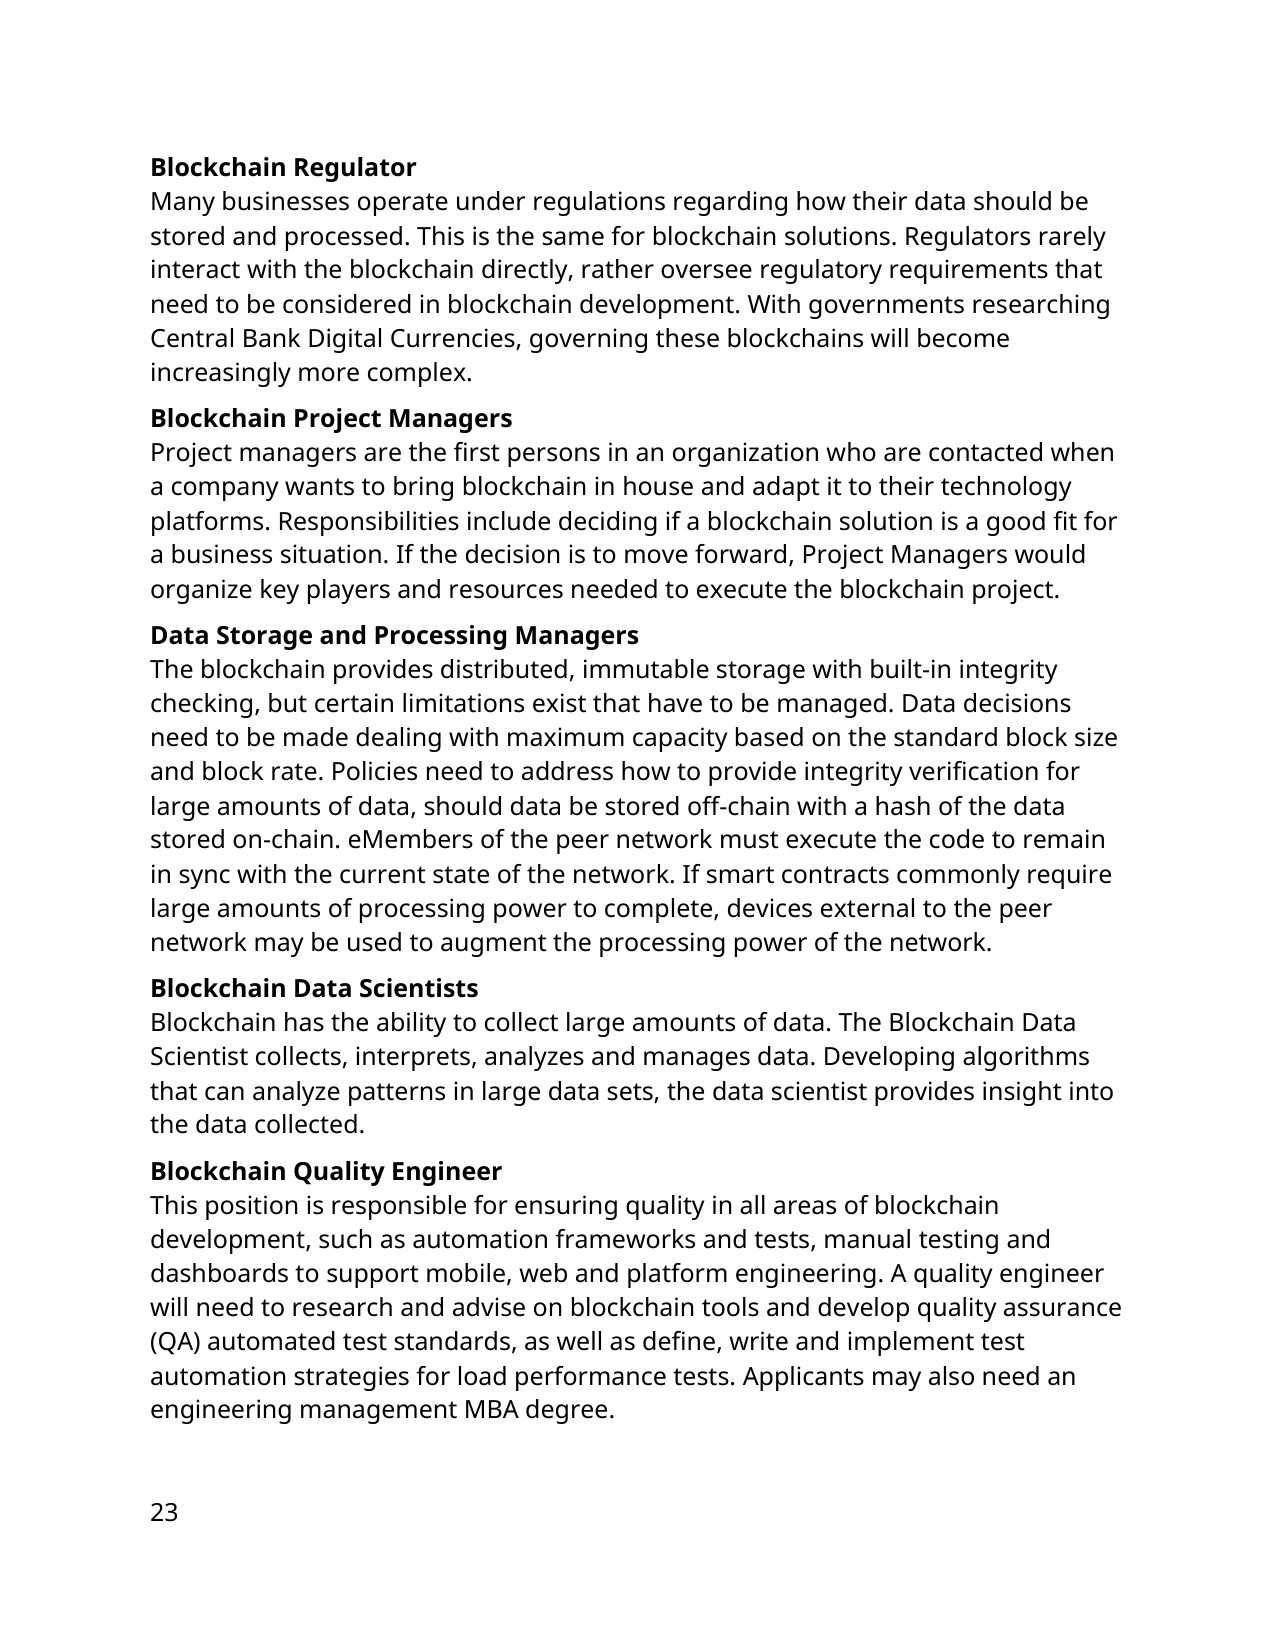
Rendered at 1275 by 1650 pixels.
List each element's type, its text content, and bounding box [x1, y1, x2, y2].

text Blockchain Project Managers Project managers are the first persons in an organization who are contacted when a company wants to bring blockchain in house and adapt it to their technology platforms. Responsibilities include deciding if a blockchain solution is a good fit for a business situation. If the decision is to move forward, Project Managers would organize key players and resources needed to execute the blockchain project. [150, 401, 1125, 605]
text Blockchain Data Scientists Blockchain has the ability to collect large amounts of data. The Blockchain Data Scientist collects, interprets, analyzes and manages data. Developing algorithms that can analyze patterns in large data sets, the data scientist provides insight into the data collected. [150, 971, 1125, 1141]
text Blockchain Quality Engineer This position is responsible for ensuring quality in all areas of blockchain development, such as automation frameworks and tests, manual testing and dashboards to support mobile, web and platform engineering. A quality engineer will need to research and advise on blockchain tools and develop quality assurance (QA) automated test standards, as well as define, write and implement test automation strategies for load performance tests. Applicants may also need an engineering management MBA degree. [150, 1154, 1125, 1426]
text Data Storage and Processing Managers The blockchain provides distributed, immutable storage with built-in integrity checking, but certain limitations exist that have to be managed. Data decisions need to be made dealing with maximum capacity based on the standard block size and block rate. Policies need to address how to provide integrity verification for large amounts of data, should data be stored off-chain with a hash of the data stored on-chain. eMembers of the peer network must execute the code to remain in sync with the current state of the network. If smart contracts commonly require large amounts of processing power to complete, devices external to the peer network may be used to augment the processing power of the network. [150, 618, 1125, 958]
text Blockchain Regulator Many businesses operate under regulations regarding how their data should be stored and processed. This is the same for blockchain solutions. Regulators rarely interact with the blockchain directly, rather oversee regulatory requirements that need to be considered in blockchain development. With governments researching Central Bank Digital Currencies, governing these blockchains will become increasingly more complex. [150, 150, 1125, 388]
